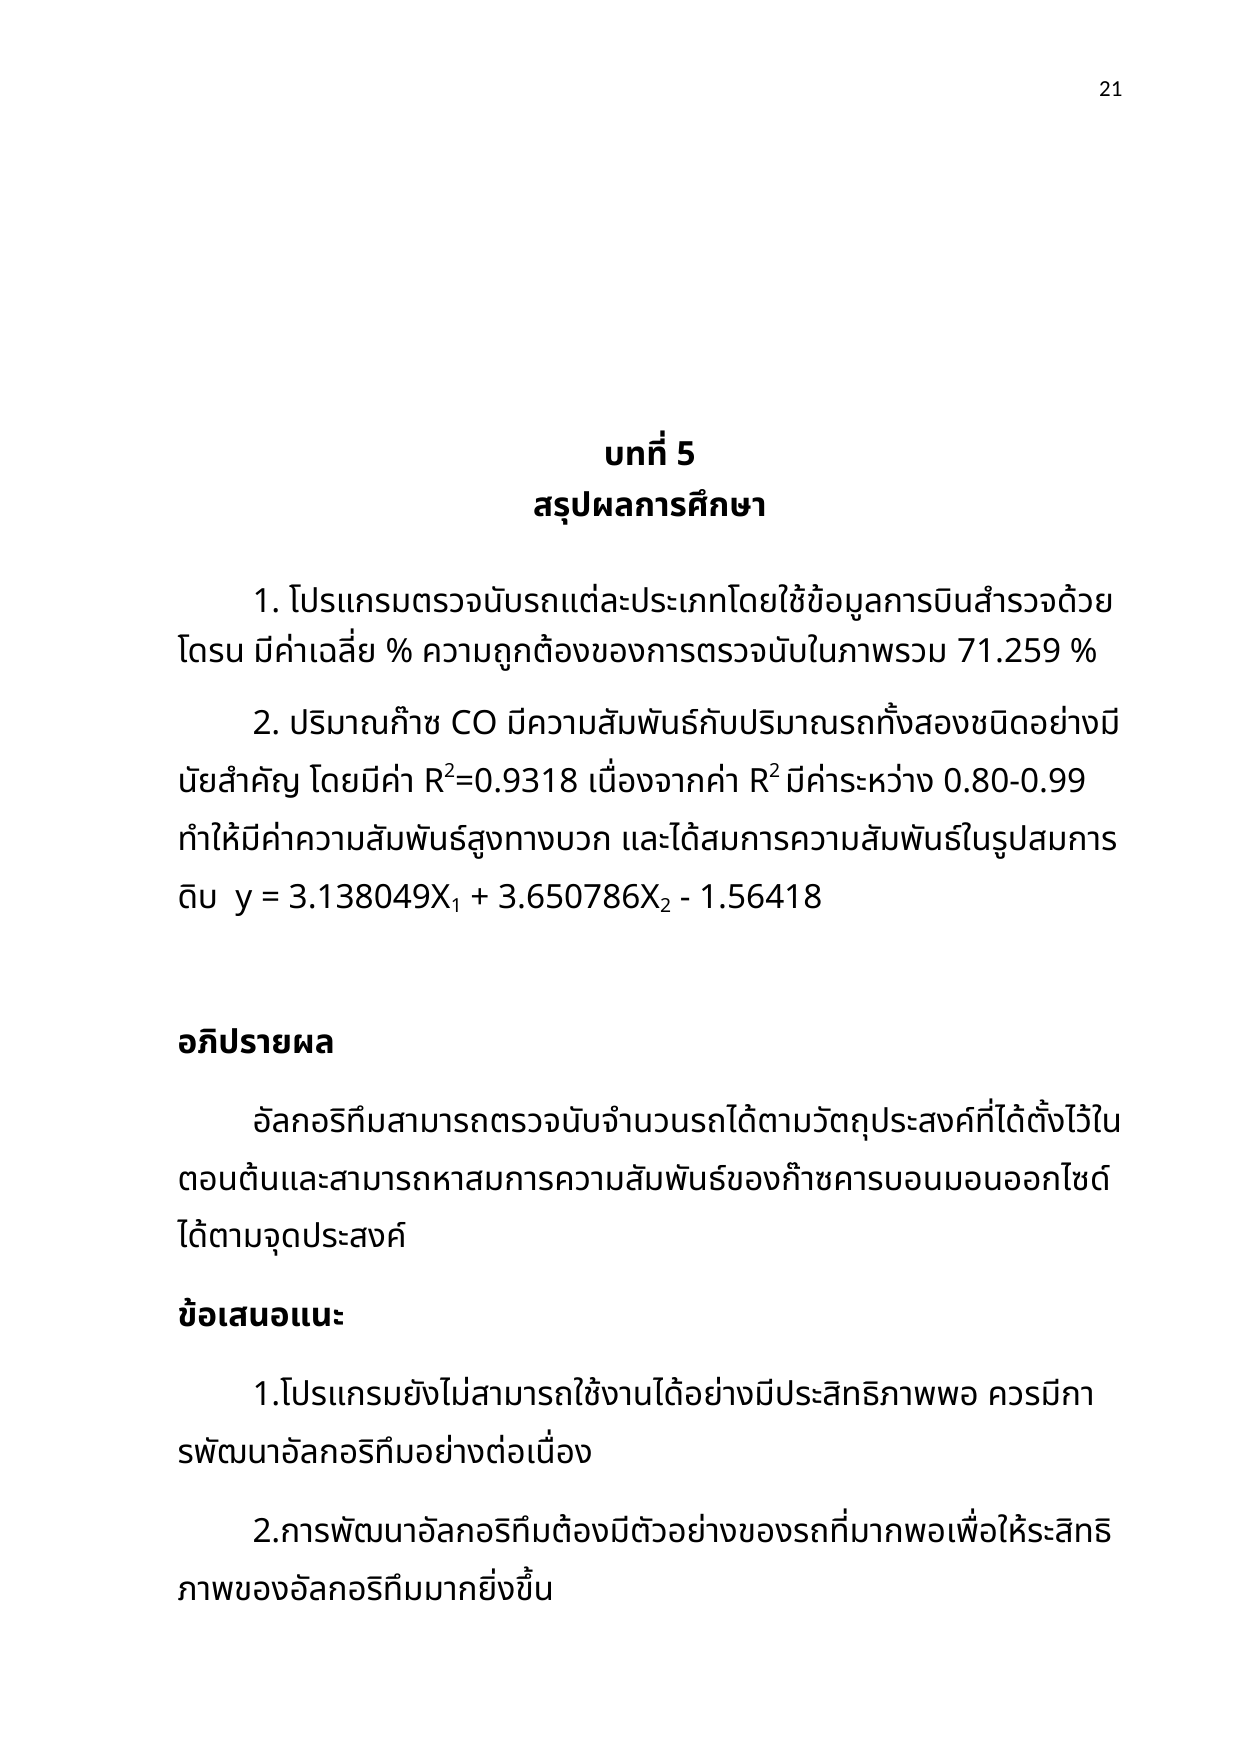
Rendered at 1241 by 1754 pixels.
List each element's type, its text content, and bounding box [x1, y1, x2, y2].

text บทที่ 5 [177, 384, 1122, 481]
text สรุปผลการศึกษา [177, 481, 1122, 531]
text อัลกอริทึมสามารถตรวจนับจำนวนรถได้ตามวัตถุประสงค์ที่ได้ตั้งไว้ในตอนต้นและสามารถหาสมการความสัมพันธ์ของก๊าซคารบอนมอนออกไซด์ได้ตามจุดประสงค์ [177, 1097, 1122, 1263]
text 2. ปริมาณก๊าซ CO มีความสัมพันธ์กับปริมาณรถทั้งสองชนิดอย่างมีนัยสำคัญ โดยมีค่า R2=0.9318 เนื่องจากค่า R2 มีค่าระหว่าง 0.80-0.99 ทำให้มีค่าความสัมพันธ์สูงทางบวก และได้สมการความสัมพันธ์ในรูปสมการดิบ y = 3.138049X1 + 3.650786X2 - 1.56418 [177, 698, 1122, 923]
text 2.การพัฒนาอัลกอริทึมต้องมีตัวอย่างของรถที่มากพอเพื่อให้ระสิทธิภาพของอัลกอริทึมมากยิ่งขึ้น [177, 1507, 1122, 1615]
text อภิปรายผล [177, 1018, 1122, 1068]
text 1. โปรแกรมตรวจนับรถแต่ละประเภทโดยใช้ข้อมูลการบินสำรวจด้วยโดรน มีค่าเฉลี่ย % ความถูกต้องของการตรวจนับในภาพรวม 71.259 % [177, 576, 1122, 678]
text 1.โปรแกรมยังไม่สามารถใช้งานได้อย่างมีประสิทธิภาพพอ ควรมีการพัฒนาอัลกอริทึมอย่างต่อเนื่อง [177, 1370, 1122, 1478]
text ข้อเสนอแนะ [177, 1291, 1122, 1342]
